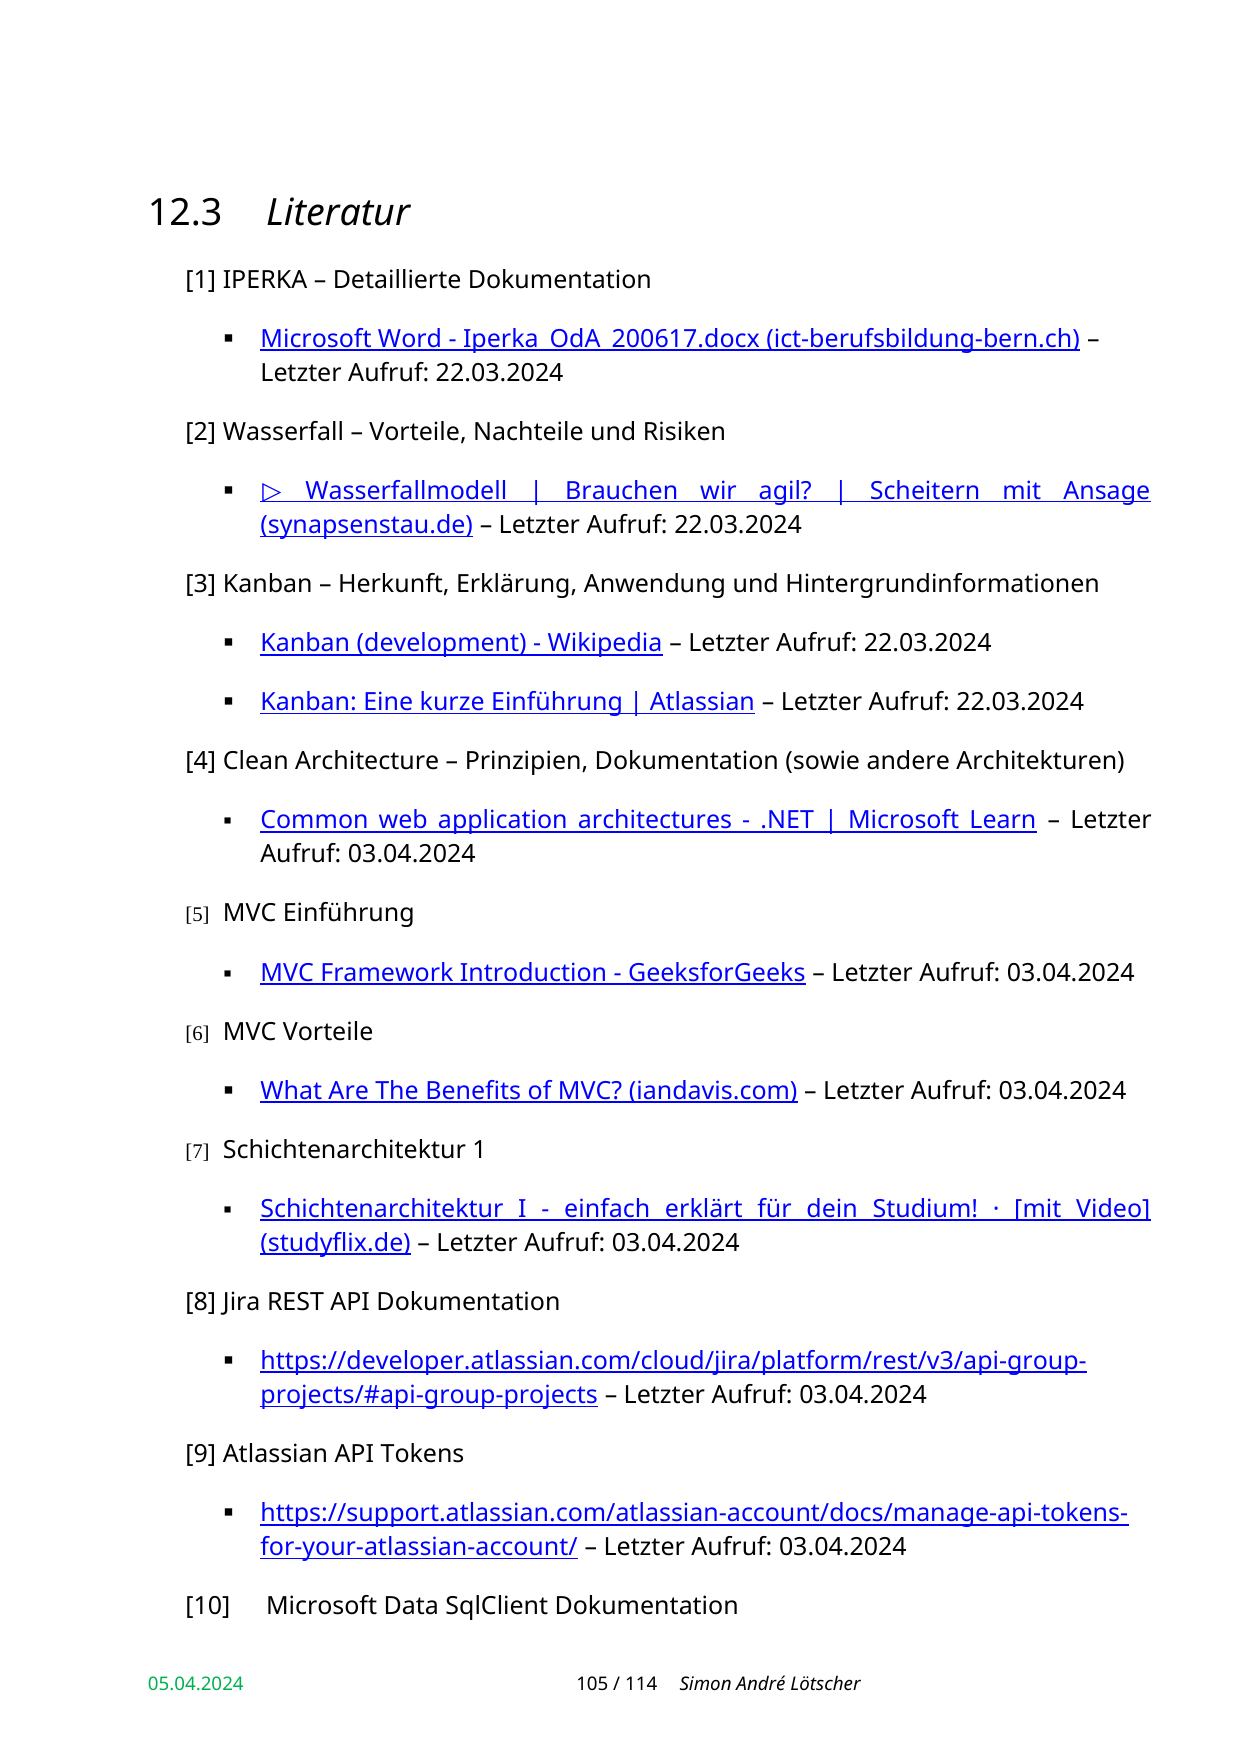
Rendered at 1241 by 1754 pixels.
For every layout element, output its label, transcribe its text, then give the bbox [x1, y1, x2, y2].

list Microsoft Word - Iperka_OdA_200617.docx (ict-berufsbildung-bern.ch) – Letzter Aufruf: 22.03.2024 [223, 320, 1152, 388]
list https://developer.atlassian.com/cloud/jira/platform/rest/v3/api-group-projects/#api-group-projects – Letzter Aufruf: 03.04.2024 [223, 1343, 1152, 1411]
list Microsoft Data SqlClient Dokumentation [185, 1588, 1152, 1622]
list MVC Vorteile [185, 1013, 1152, 1047]
list Clean Architecture – Prinzipien, Dokumentation (sowie andere Architekturen) [185, 743, 1152, 777]
list Common web application architectures - .NET | Microsoft Learn – Letzter Aufruf: 03.04.2024 [223, 802, 1152, 870]
list https://support.atlassian.com/atlassian-account/docs/manage-api-tokens-for-your-atlassian-account/ – Letzter Aufruf: 03.04.2024 [223, 1495, 1152, 1563]
list Schichtenarchitektur I - einfach erklärt für dein Studium! · [mit Video] (studyflix.de) – Letzter Aufruf: 03.04.2024 [223, 1190, 1152, 1258]
list Kanban – Herkunft, Erklärung, Anwendung und Hintergrundinformationen [185, 566, 1152, 600]
list ▷ Wasserfallmodell | Brauchen wir agil? | Scheitern mit Ansage (synapsenstau.de) – Letzter Aufruf: 22.03.2024 [223, 473, 1152, 541]
list IPERKA – Detaillierte Dokumentation [185, 261, 1152, 295]
list MVC Einführung [185, 895, 1152, 929]
list Wasserfall – Vorteile, Nachteile und Risiken [185, 413, 1152, 448]
list Kanban (development) - Wikipedia – Letzter Aufruf: 22.03.2024 [223, 625, 1152, 659]
list Jira REST API Dokumentation [185, 1283, 1152, 1318]
list What Are The Benefits of MVC? (iandavis.com) – Letzter Aufruf: 03.04.2024 [223, 1072, 1152, 1106]
list Atlassian API Tokens [185, 1436, 1152, 1470]
list MVC Framework Introduction - GeeksforGeeks – Letzter Aufruf: 03.04.2024 [223, 954, 1152, 988]
list Schichtenarchitektur 1 [185, 1131, 1152, 1165]
text Literatur [148, 185, 1152, 236]
list Kanban: Eine kurze Einführung | Atlassian – Letzter Aufruf: 22.03.2024 [223, 684, 1152, 718]
